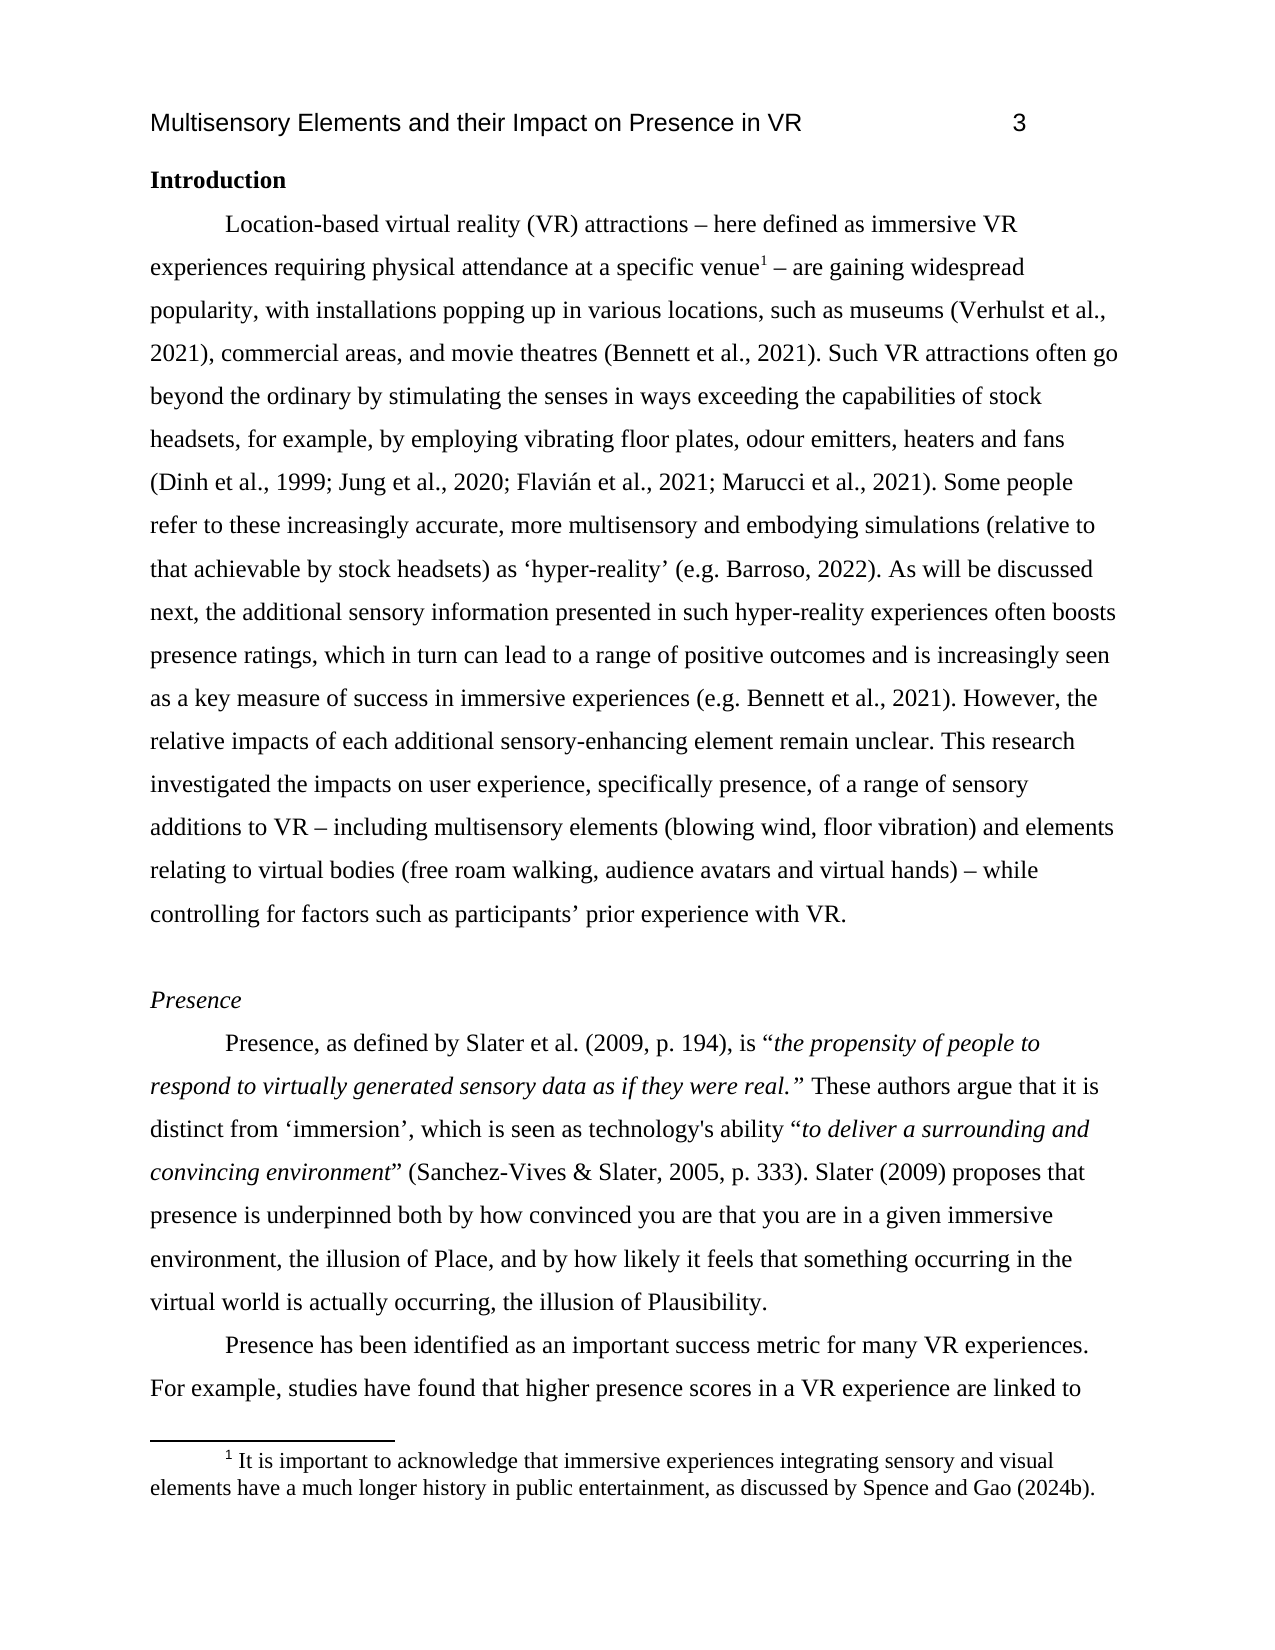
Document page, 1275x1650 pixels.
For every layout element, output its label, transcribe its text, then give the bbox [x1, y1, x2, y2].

text Location-based virtual reality (VR) attractions – here defined as immersive VR experiences requiring physical attendance at a specific venue – are gaining widespread popularity, with installations popping up in various locations, such as museums (Verhulst et al., 2021), commercial areas, and movie theatres (Bennett et al., 2021). Such VR attractions often go beyond the ordinary by stimulating the senses in ways exceeding the capabilities of stock headsets, for example, by employing vibrating floor plates, odour emitters, heaters and fans (Dinh et al., 1999; Jung et al., 2020; Flavián et al., 2021; Marucci et al., 2021). Some people refer to these increasingly accurate, more multisensory and embodying simulations (relative to that achievable by stock headsets) as ‘hyper-reality’ (e.g. Barroso, 2022). As will be discussed next, the additional sensory information presented in such hyper-reality experiences often boosts presence ratings, which in turn can lead to a range of positive outcomes and is increasingly seen as a key measure of success in immersive experiences (e.g. Bennett et al., 2021). However, the relative impacts of each additional sensory-enhancing element remain unclear. This research investigated the impacts on user experience, specifically presence, of a range of sensory additions to VR – including multisensory elements (blowing wind, floor vibration) and elements relating to virtual bodies (free roam walking, audience avatars and virtual hands) – while controlling for factors such as participants’ prior experience with VR. [150, 209, 1125, 927]
text Introduction [150, 166, 1125, 194]
text Presence, as defined by Slater et al. (2009, p. 194), is “the propensity of people to respond to virtually generated sensory data as if they were real.” These authors argue that it is distinct from ‘immersion’, which is seen as technology's ability “to deliver a surrounding and convincing environment” (Sanchez-Vives & Slater, 2005, p. 333). Slater (2009) proposes that presence is underpinned both by how convinced you are that you are in a given immersive environment, the illusion of Place, and by how likely it feels that something occurring in the virtual world is actually occurring, the illusion of Plausibility. [150, 1028, 1125, 1316]
subtitle Presence [150, 985, 1125, 1014]
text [150, 1330, 1125, 1402]
